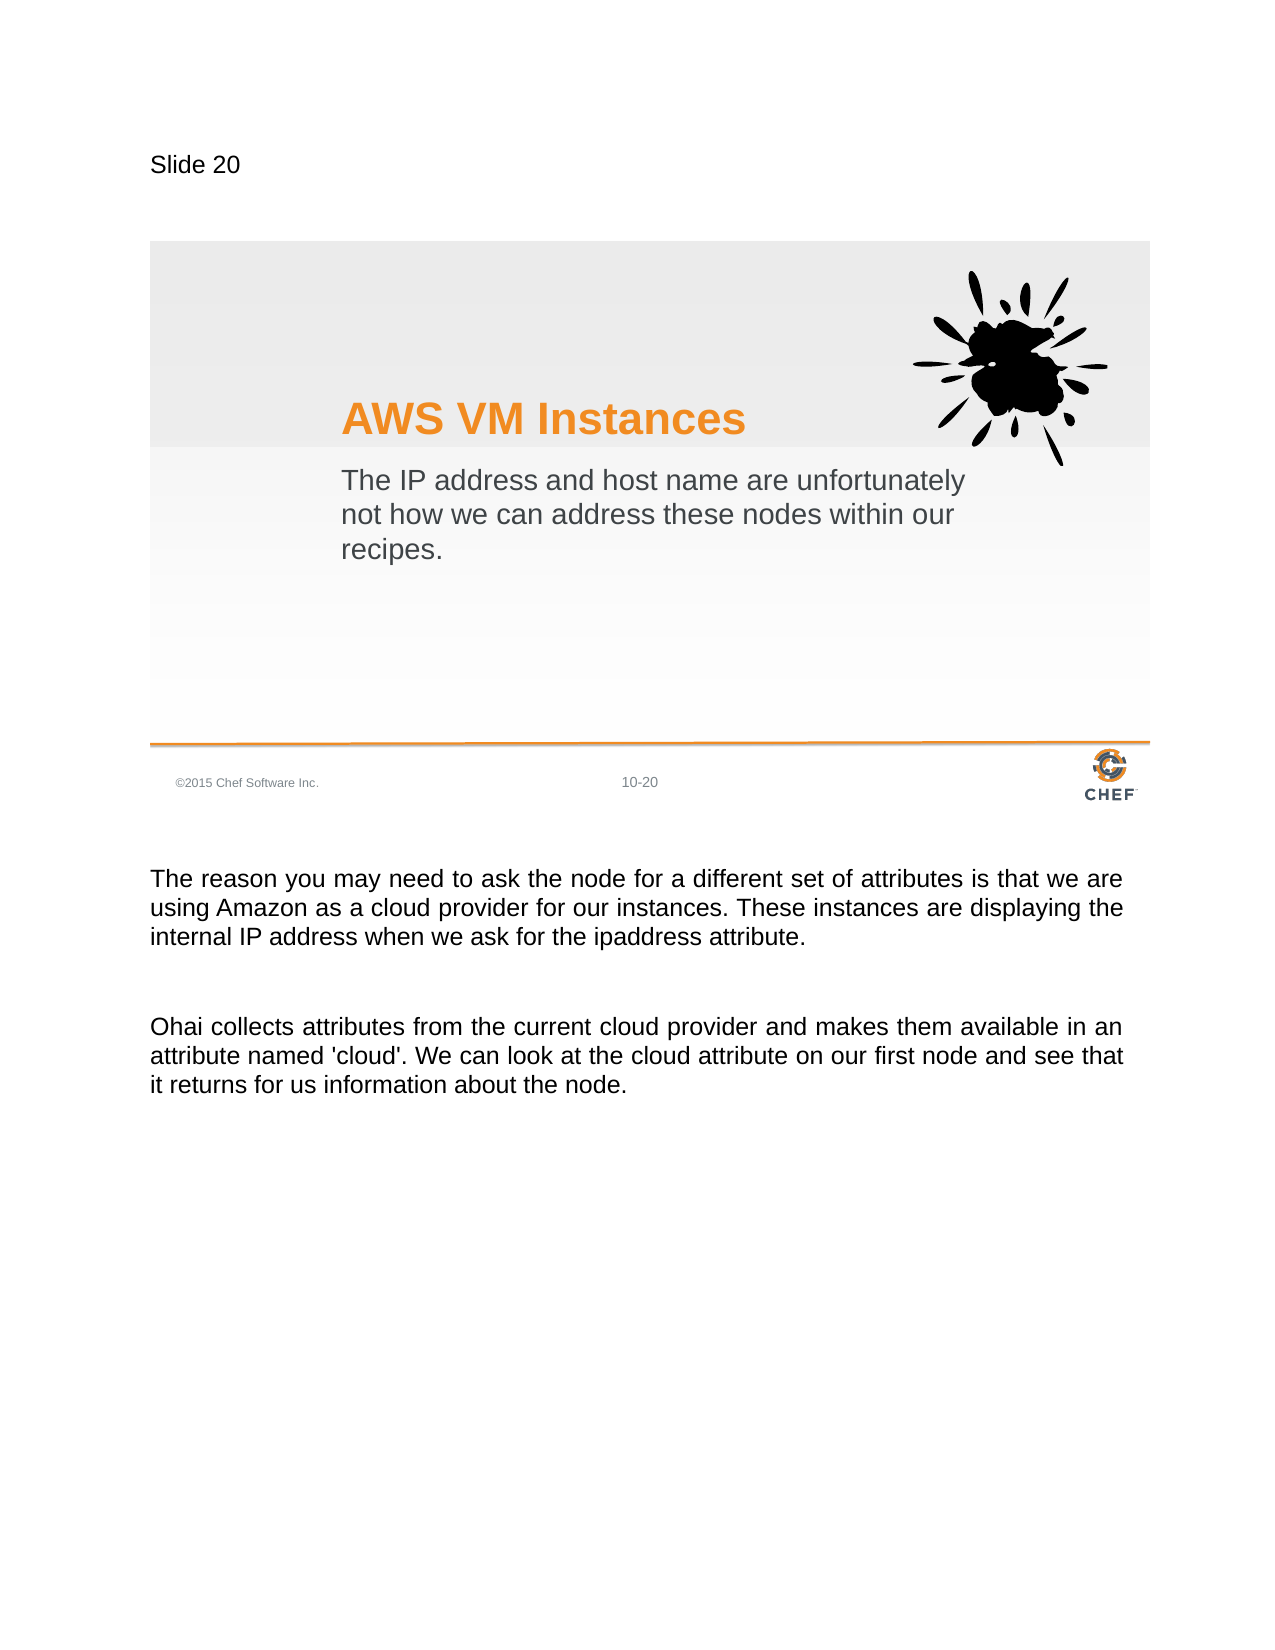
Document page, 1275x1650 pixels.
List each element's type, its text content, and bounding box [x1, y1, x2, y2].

text Slide 20 [150, 150, 1125, 179]
text Ohai collects attributes from the current cloud provider and makes them available in an attribute named 'cloud'. We can look at the cloud attribute on our first node and see that it returns for us information about the node. [150, 1012, 1125, 1098]
text The reason you may need to ask the node for a different set of attributes is that we are using Amazon as a cloud provider for our instances. These instances are displaying the internal IP address when we ask for the ipaddress attribute. [150, 864, 1125, 950]
